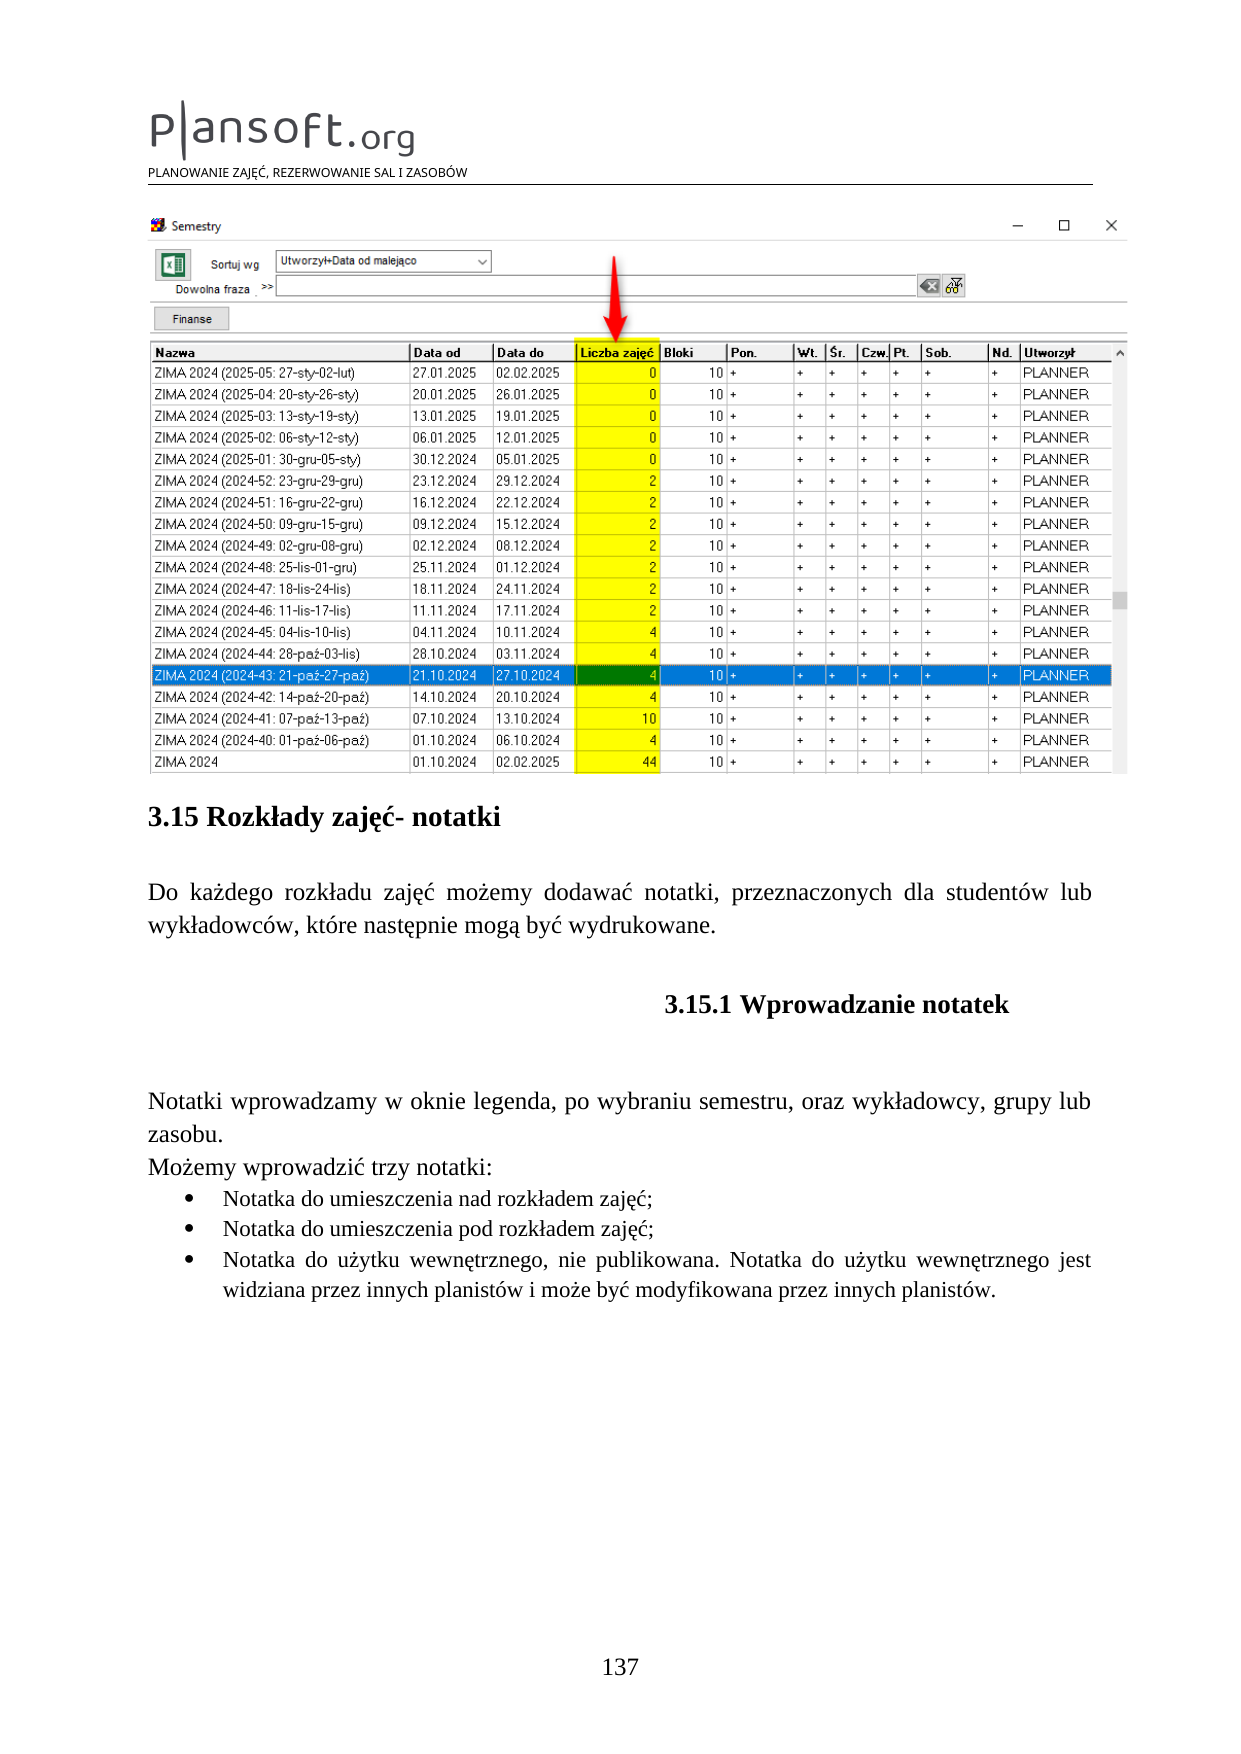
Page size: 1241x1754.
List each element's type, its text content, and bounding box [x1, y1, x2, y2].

text Notatki wprowadzamy w oknie legenda, po wybraniu semestru, oraz wykładowcy, grupy lub zasobu. [148, 1086, 1093, 1148]
subtitle Rozkłady zajęć- notatki [148, 799, 1093, 832]
list Notatka do umieszczenia nad rozkładem zajęć; [185, 1185, 1093, 1212]
list Notatka do użytku wewnętrznego, nie publikowana. Notatka do użytku wewnętrznego jest widziana przez innych planistów i może być modyfikowana przez innych planistów. [185, 1246, 1093, 1302]
picture [147, 213, 1128, 774]
picture [147, 73, 418, 165]
text Możemy wprowadzić trzy notatki: [148, 1152, 1093, 1181]
list Notatka do umieszczenia pod rozkładem zajęć; [185, 1215, 1093, 1242]
subtitle Wprowadzanie notatek [664, 988, 1093, 1019]
text Do każdego rozkładu zajęć możemy dodawać notatki, przeznaczonych dla studentów lub wykładowców, które następnie mogą być wydrukowane. [148, 877, 1093, 938]
